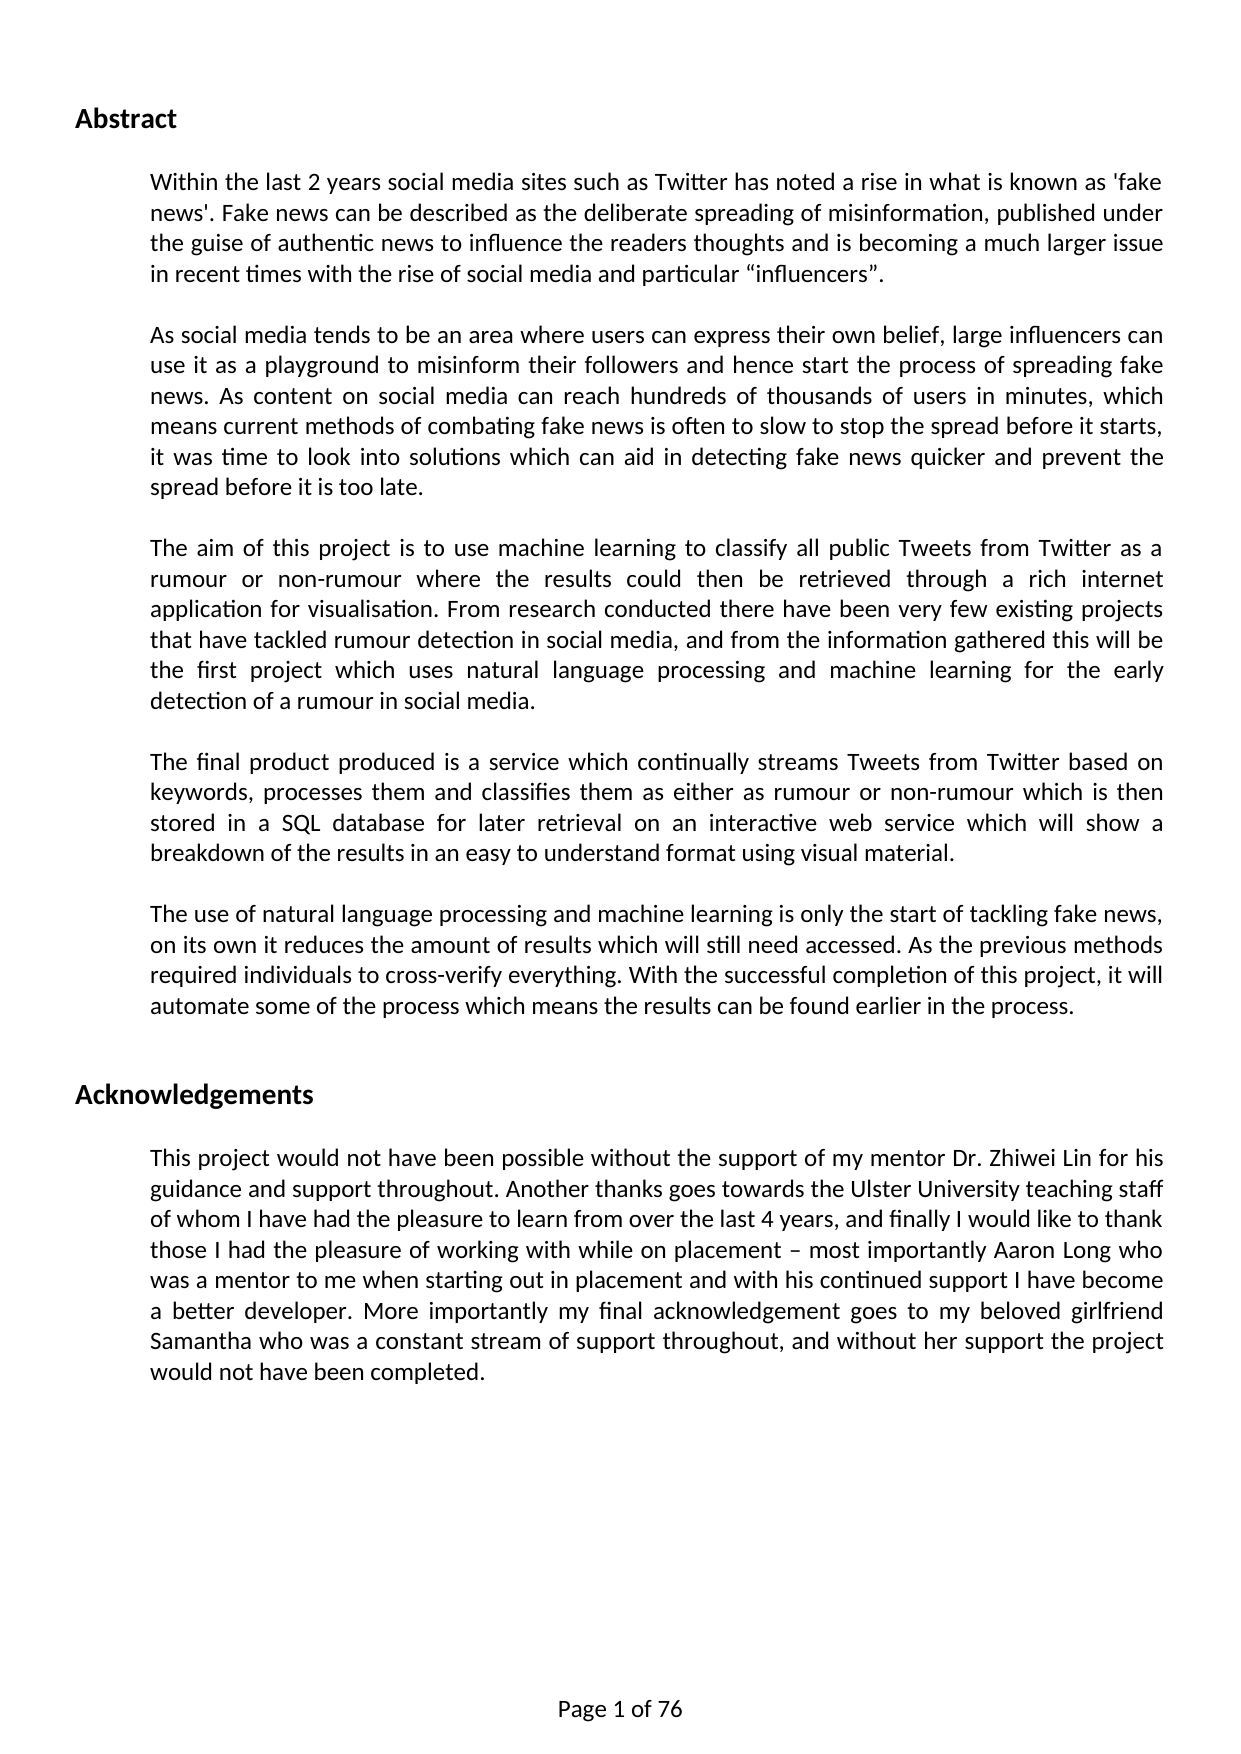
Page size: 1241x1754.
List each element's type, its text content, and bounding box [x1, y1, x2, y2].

text Within the last 2 years social media sites such as Twitter has noted a rise in what is known as 'fake news'. Fake news can be described as the deliberate spreading of misinformation, published under the guise of authentic news to influence the readers thoughts and is becoming a much larger issue in recent times with the rise of social media and particular “influencers”. [150, 166, 1165, 288]
subtitle Acknowledgements [75, 1076, 1165, 1112]
subtitle Abstract [75, 100, 1165, 136]
text The use of natural language processing and machine learning is only the start of tackling fake news, on its own it reduces the amount of results which will still need accessed. As the previous methods required individuals to cross-verify everything. With the successful completion of this project, it will automate some of the process which means the results can be found earlier in the process. [150, 899, 1165, 1021]
text The final product produced is a service which continually streams Tweets from Twitter based on keywords, processes them and classifies them as either as rumour or non-rumour which is then stored in a SQL database for later retrieval on an interactive web service which will show a breakdown of the results in an easy to understand format using visual material. [150, 746, 1165, 868]
text The aim of this project is to use machine learning to classify all public Tweets from Twitter as a rumour or non-rumour where the results could then be retrieved through a rich internet application for visualisation. From research conducted there have been very few existing projects that have tackled rumour detection in social media, and from the information gathered this will be the first project which uses natural language processing and machine learning for the early detection of a rumour in social media. [150, 532, 1165, 716]
text This project would not have been possible without the support of my mentor Dr. Zhiwei Lin for his guidance and support throughout. Another thanks goes towards the Ulster University teaching staff of whom I have had the pleasure to learn from over the last 4 years, and finally I would like to thank those I had the pleasure of working with while on placement – most importantly Aaron Long who was a mentor to me when starting out in placement and with his continued support I have become a better developer. More importantly my final acknowledgement goes to my beloved girlfriend Samantha who was a constant stream of support throughout, and without her support the project would not have been completed. [150, 1142, 1165, 1387]
text As social media tends to be an area where users can express their own belief, large influencers can use it as a playground to misinform their followers and hence start the process of spreading fake news. As content on social media can reach hundreds of thousands of users in minutes, which means current methods of combating fake news is often to slow to stop the spread before it starts, it was time to look into solutions which can aid in detecting fake news quicker and prevent the spread before it is too late. [150, 319, 1165, 502]
